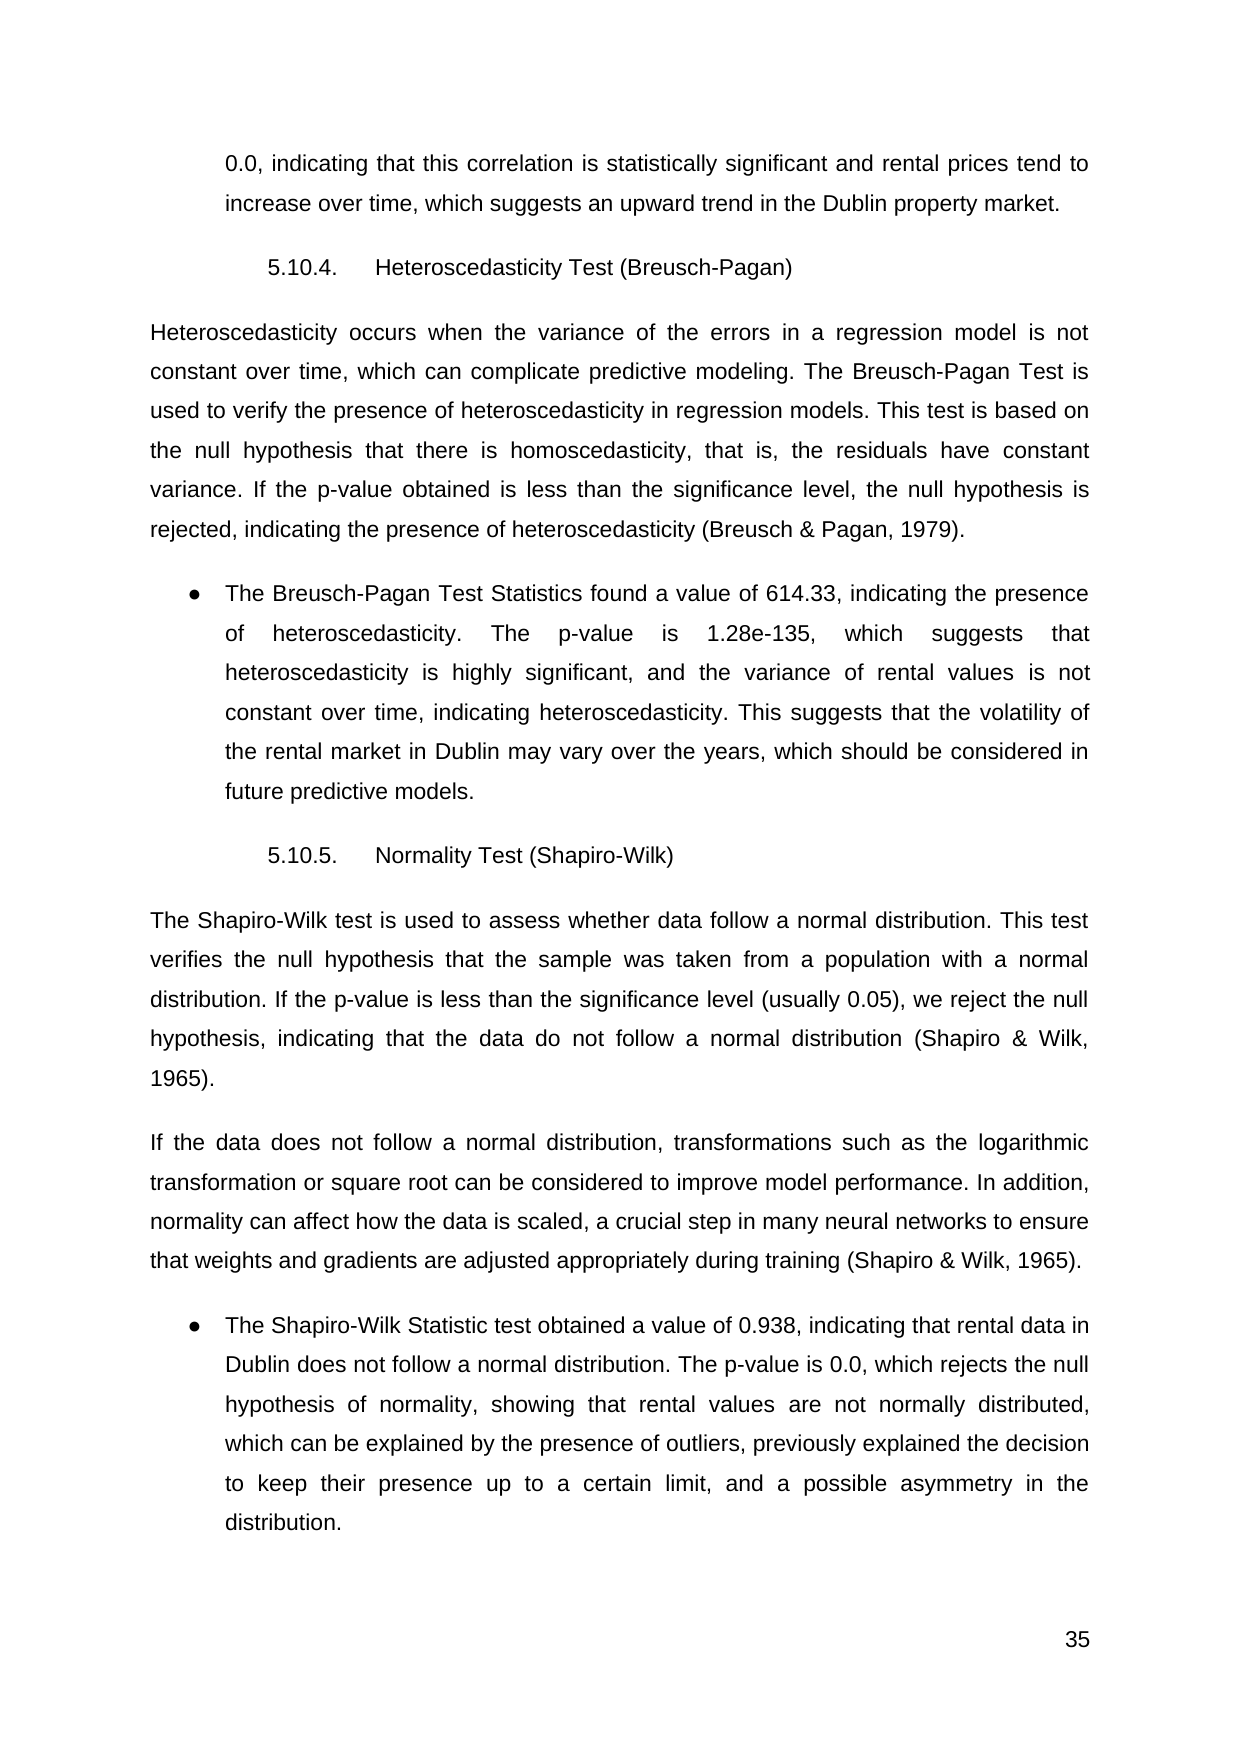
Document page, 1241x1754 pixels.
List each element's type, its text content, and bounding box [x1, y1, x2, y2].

list The Breusch-Pagan Test Statistics found a value of 614.33, indicating the presence of heteroscedasticity. The p-value is 1.28e-135, which suggests that heteroscedasticity is highly significant, and the variance of rental values ​​is not constant over time, indicating heteroscedasticity. This suggests that the volatility of the rental market in Dublin may vary over the years, which should be considered in future predictive models. [187, 580, 1090, 804]
list The Shapiro-Wilk Statistic test obtained a value of 0.938, indicating that rental data in Dublin does not follow a normal distribution. The p-value is 0.0, which rejects the null hypothesis of normality, showing that rental values ​​are not normally distributed, which can be explained by the presence of outliers, previously explained the decision to keep their presence up to a certain limit, and a possible asymmetry in the distribution. [187, 1312, 1090, 1536]
list Normality Test (Shapiro-Wilk) [337, 842, 1090, 868]
subtitle Heteroscedasticity Test (Breusch-Pagan) [337, 254, 1090, 280]
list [187, 150, 1090, 216]
text The Shapiro-Wilk test is used to assess whether data follow a normal distribution. This test verifies the null hypothesis that the sample was taken from a population with a normal distribution. If the p-value is less than the significance level (usually 0.05), we reject the null hypothesis, indicating that the data do not follow a normal distribution (Shapiro & Wilk, 1965). [150, 907, 1090, 1091]
text If the data does not follow a normal distribution, transformations such as the logarithmic transformation or square root can be considered to improve model performance. In addition, normality can affect how the data is scaled, a crucial step in many neural networks to ensure that weights and gradients are adjusted appropriately during training (Shapiro & Wilk, 1965). [150, 1129, 1090, 1274]
text Heteroscedasticity occurs when the variance of the errors in a regression model is not constant over time, which can complicate predictive modeling. The Breusch-Pagan Test is used to verify the presence of heteroscedasticity in regression models. This test is based on the null hypothesis that there is homoscedasticity, that is, the residuals have constant variance. If the p-value obtained is less than the significance level, the null hypothesis is rejected, indicating the presence of heteroscedasticity (Breusch & Pagan, 1979). [150, 318, 1090, 542]
